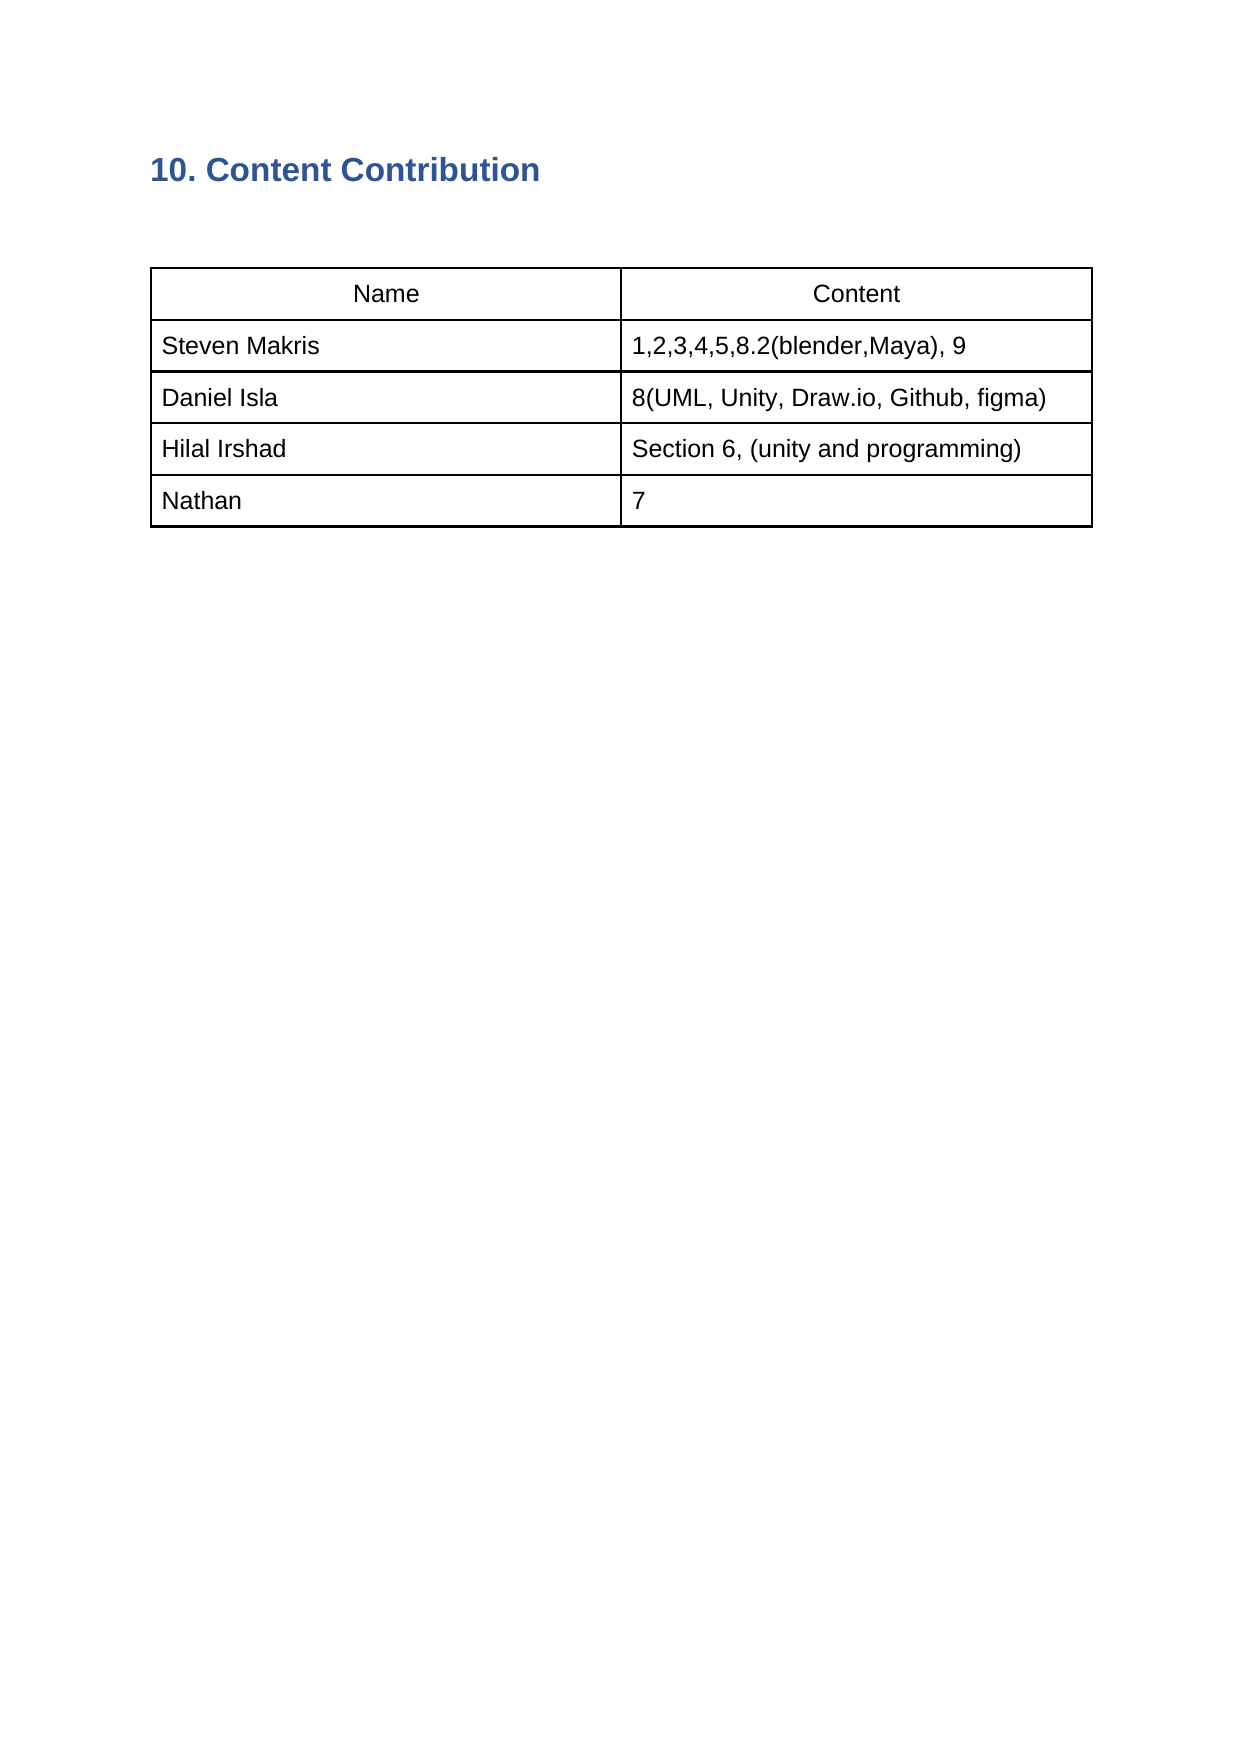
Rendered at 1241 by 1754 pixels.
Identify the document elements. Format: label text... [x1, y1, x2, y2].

table_cell Daniel Isla [152, 373, 620, 422]
table_cell 7 [622, 476, 1091, 525]
table_cell Nathan [152, 476, 620, 525]
table_header Content [622, 269, 1091, 319]
table_header Name [152, 269, 620, 319]
table_cell Steven Makris [152, 321, 620, 370]
table_cell Hilal Irshad [152, 424, 620, 474]
table_cell 1,2,3,4,5,8.2(blender,Maya), 9 [622, 321, 1091, 370]
table_cell 8(UML, Unity, Draw.io, Github, figma) [622, 373, 1091, 422]
subtitle 10. Content Contribution [150, 150, 1090, 188]
table_cell Section 6, (unity and programming) [622, 424, 1091, 474]
